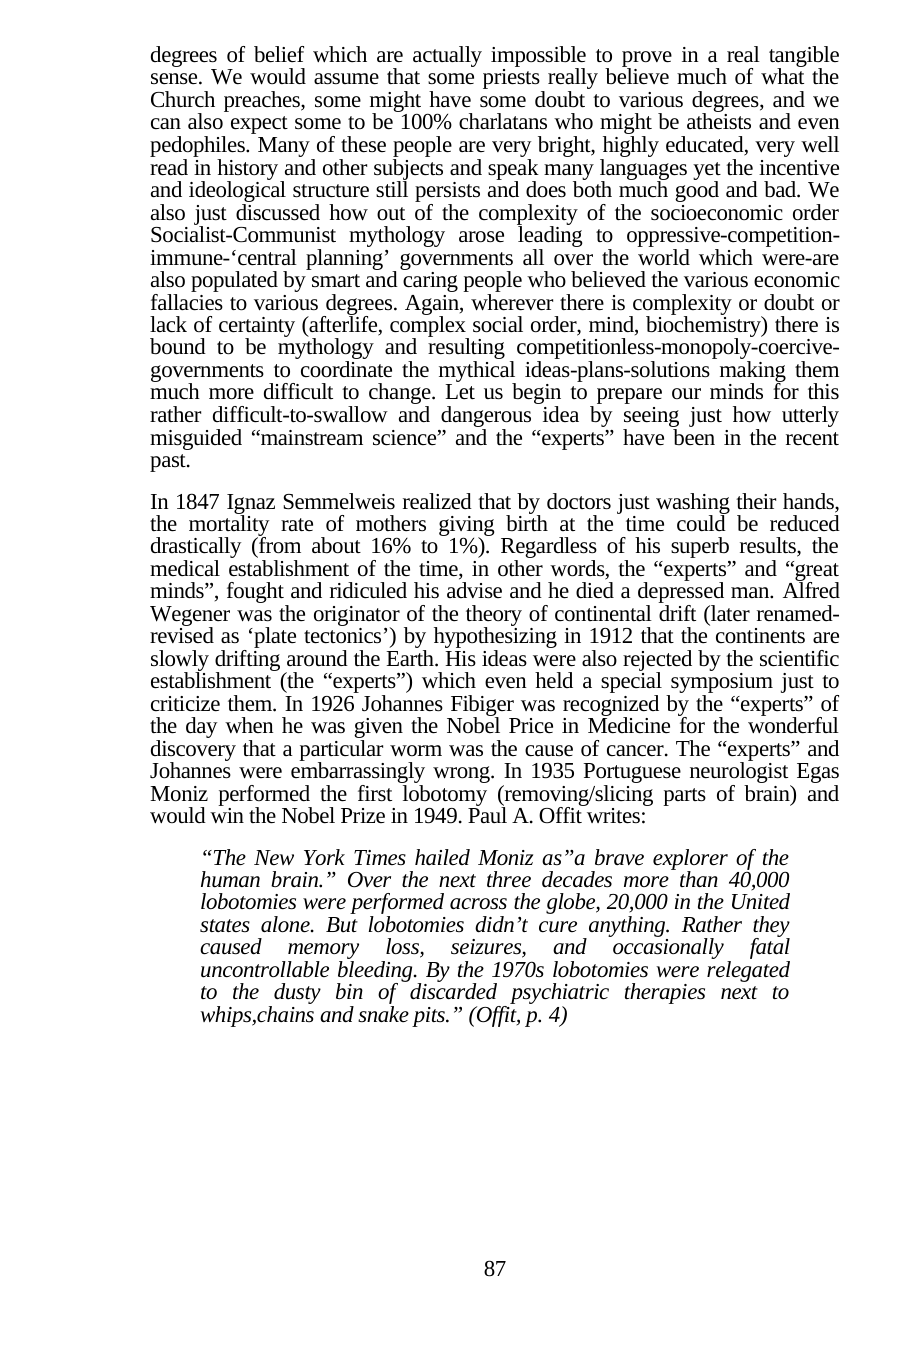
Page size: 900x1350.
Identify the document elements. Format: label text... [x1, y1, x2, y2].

text “The New York Times hailed Moniz as”a brave explorer of the human brain.” Over the next three decades more than 40,000 lobotomies were performed across the globe, 20,000 in the United states alone. But lobotomies didn’t cure anything. Rather they caused memory loss, seizures, and occasionally fatal uncontrollable bleeding. By the 1970s lobotomies were relegated to the dusty bin of discarded psychiatric therapies next to whips,chains and snake pits.” (Offit, p. 4) [200, 847, 790, 1027]
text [150, 45, 840, 472]
text In 1847 Ignaz Semmelweis realized that by doctors just washing their hands, the mortality rate of mothers giving birth at the time could be reduced drastically (from about 16% to 1%). Regardless of his superb results, the medical establishment of the time, in other words, the “experts” and “great minds”, fought and ridiculed his advise and he died a depressed man. Alfred Wegener was the originator of the theory of continental drift (later renamed-revised as ‘plate tectonics’) by hypothesizing in 1912 that the continents are slowly drifting around the Earth. His ideas were also rejected by the scientific establishment (the “experts”) which even held a special symposium just to criticize them. In 1926 Johannes Fibiger was recognized by the “experts” of the day when he was given the Nobel Price in Medicine for the wonderful discovery that a particular worm was the cause of cancer. The “experts” and Johannes were embarrassingly wrong. In 1935 Portuguese neurologist Egas Moniz performed the first lobotomy (removing/slicing parts of brain) and would win the Nobel Prize in 1949. Paul A. Offit writes: [150, 491, 840, 828]
